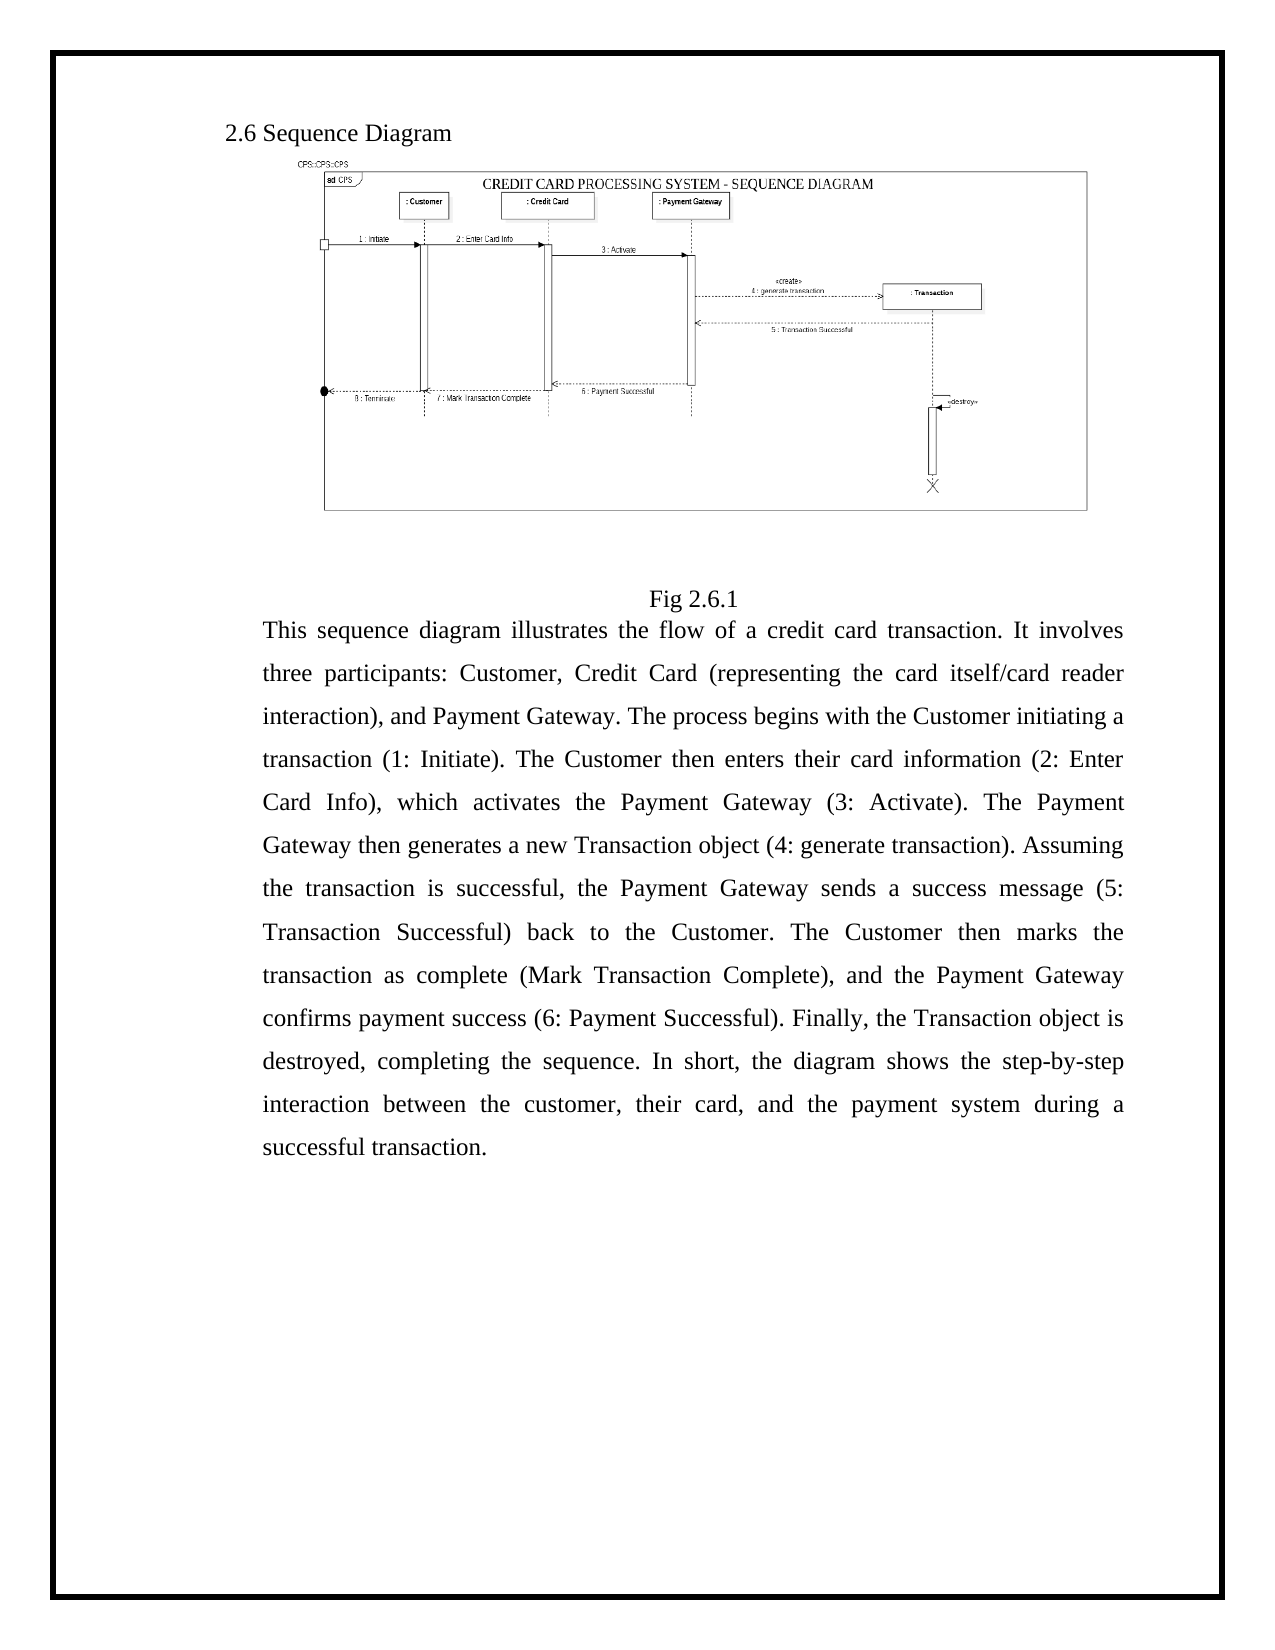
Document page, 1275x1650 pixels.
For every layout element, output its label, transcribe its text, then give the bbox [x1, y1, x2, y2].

list This sequence diagram illustrates the flow of a credit card transaction. It involves three participants: Customer, Credit Card (representing the card itself/card reader interaction), and Payment Gateway. The process begins with the Customer initiating a transaction (1: Initiate). The Customer then enters their card information (2: Enter Card Info), which activates the Payment Gateway (3: Activate). The Payment Gateway then generates a new Transaction object (4: generate transaction). Assuming the transaction is successful, the Payment Gateway sends a success message (5: Transaction Successful) back to the Customer. The Customer then marks the transaction as complete (Mark Transaction Complete), and the Payment Gateway confirms payment success (6: Payment Successful). Finally, the Transaction object is destroyed, completing the sequence. In short, the diagram shows the step-by-step interaction between the customer, their card, and the payment system during a successful transaction. [262, 615, 1125, 1161]
list Sequence Diagram [225, 118, 1125, 147]
list Fig 2.6.1 [262, 584, 1125, 613]
picture [278, 148, 1110, 583]
